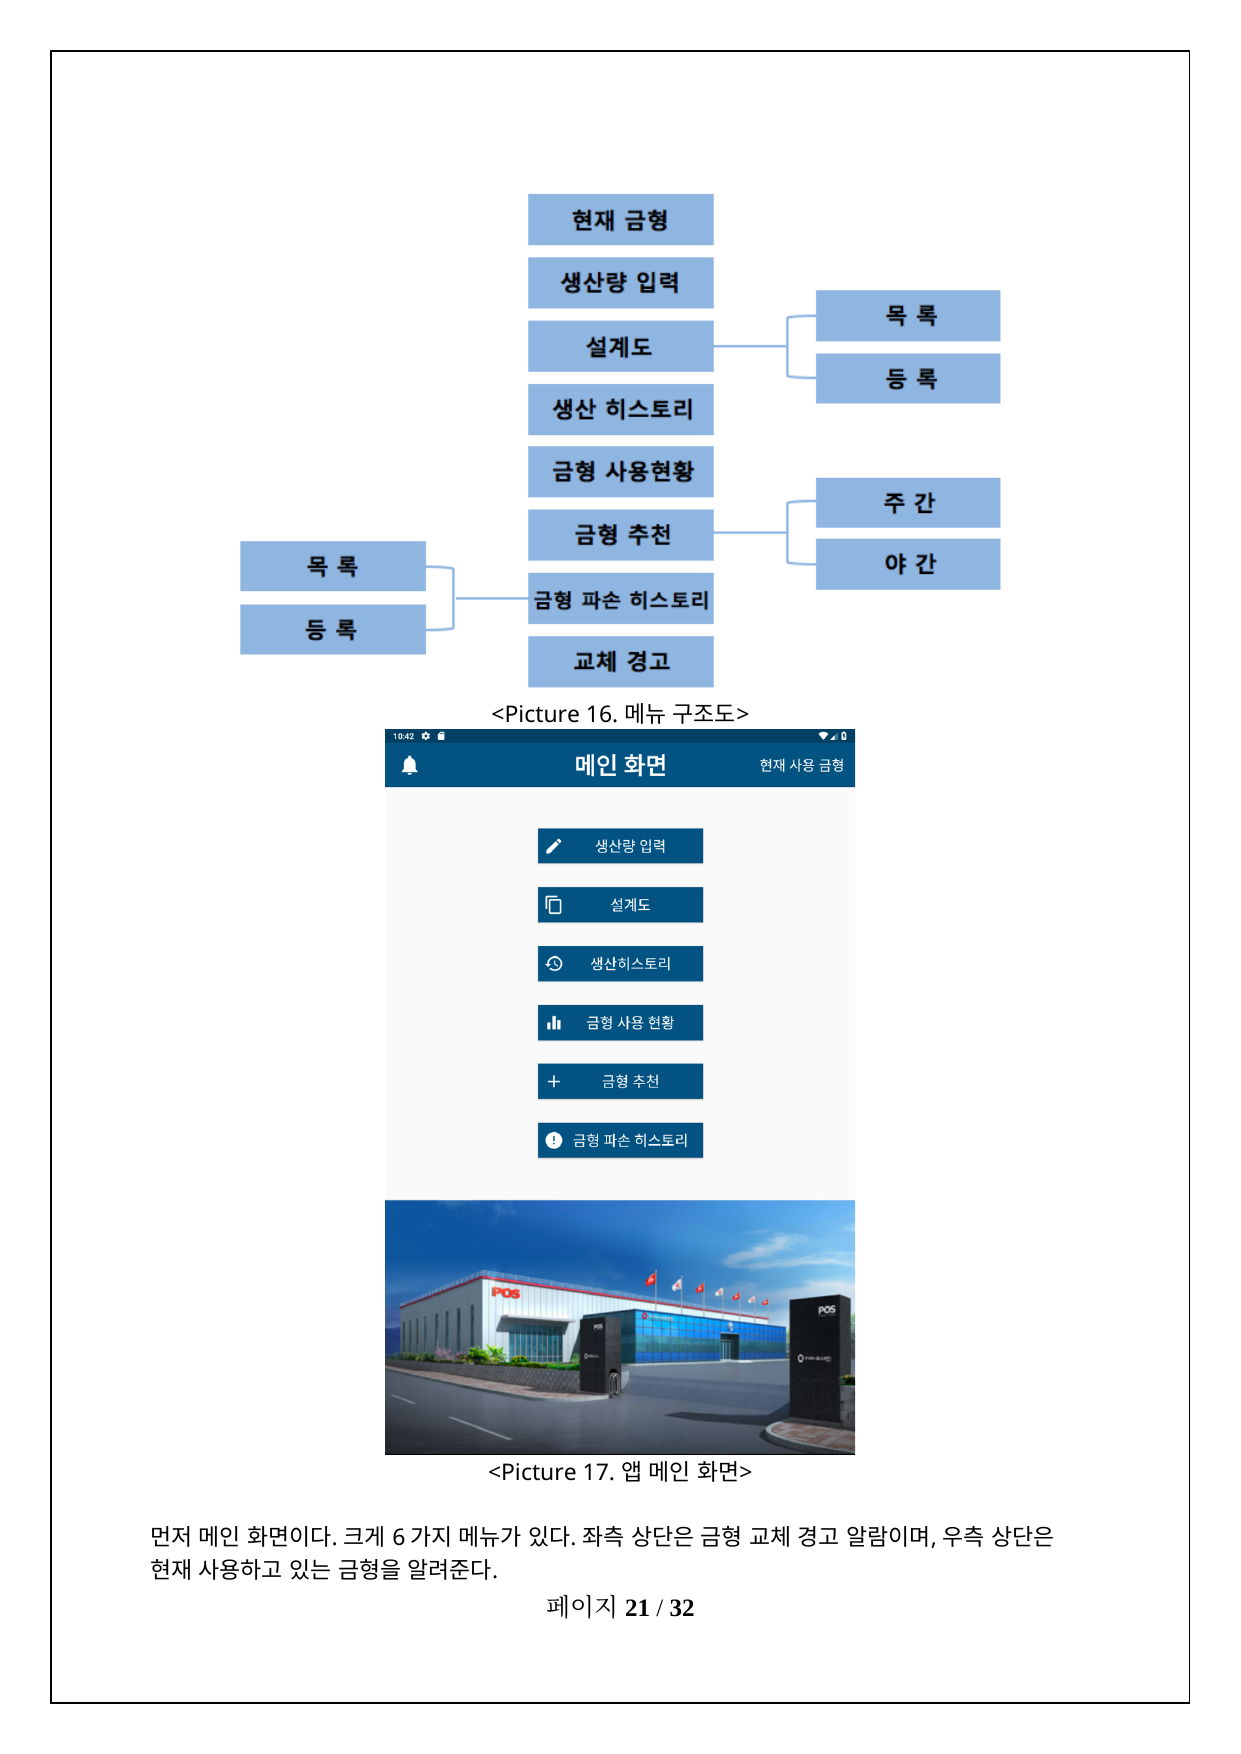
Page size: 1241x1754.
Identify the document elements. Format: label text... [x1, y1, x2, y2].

text <Picture 16. 메뉴 구조도> [150, 696, 1090, 729]
picture [218, 177, 1023, 696]
picture [385, 729, 855, 1455]
text <Picture 17. 앱 메인 화면> [150, 1454, 1090, 1487]
text 먼저 메인 화면이다. 크게 6가지 메뉴가 있다. 좌측 상단은 금형 교체 경고 알람이며, 우측 상단은 현재 사용하고 있는 금형을 알려준다. [150, 1519, 1090, 1585]
